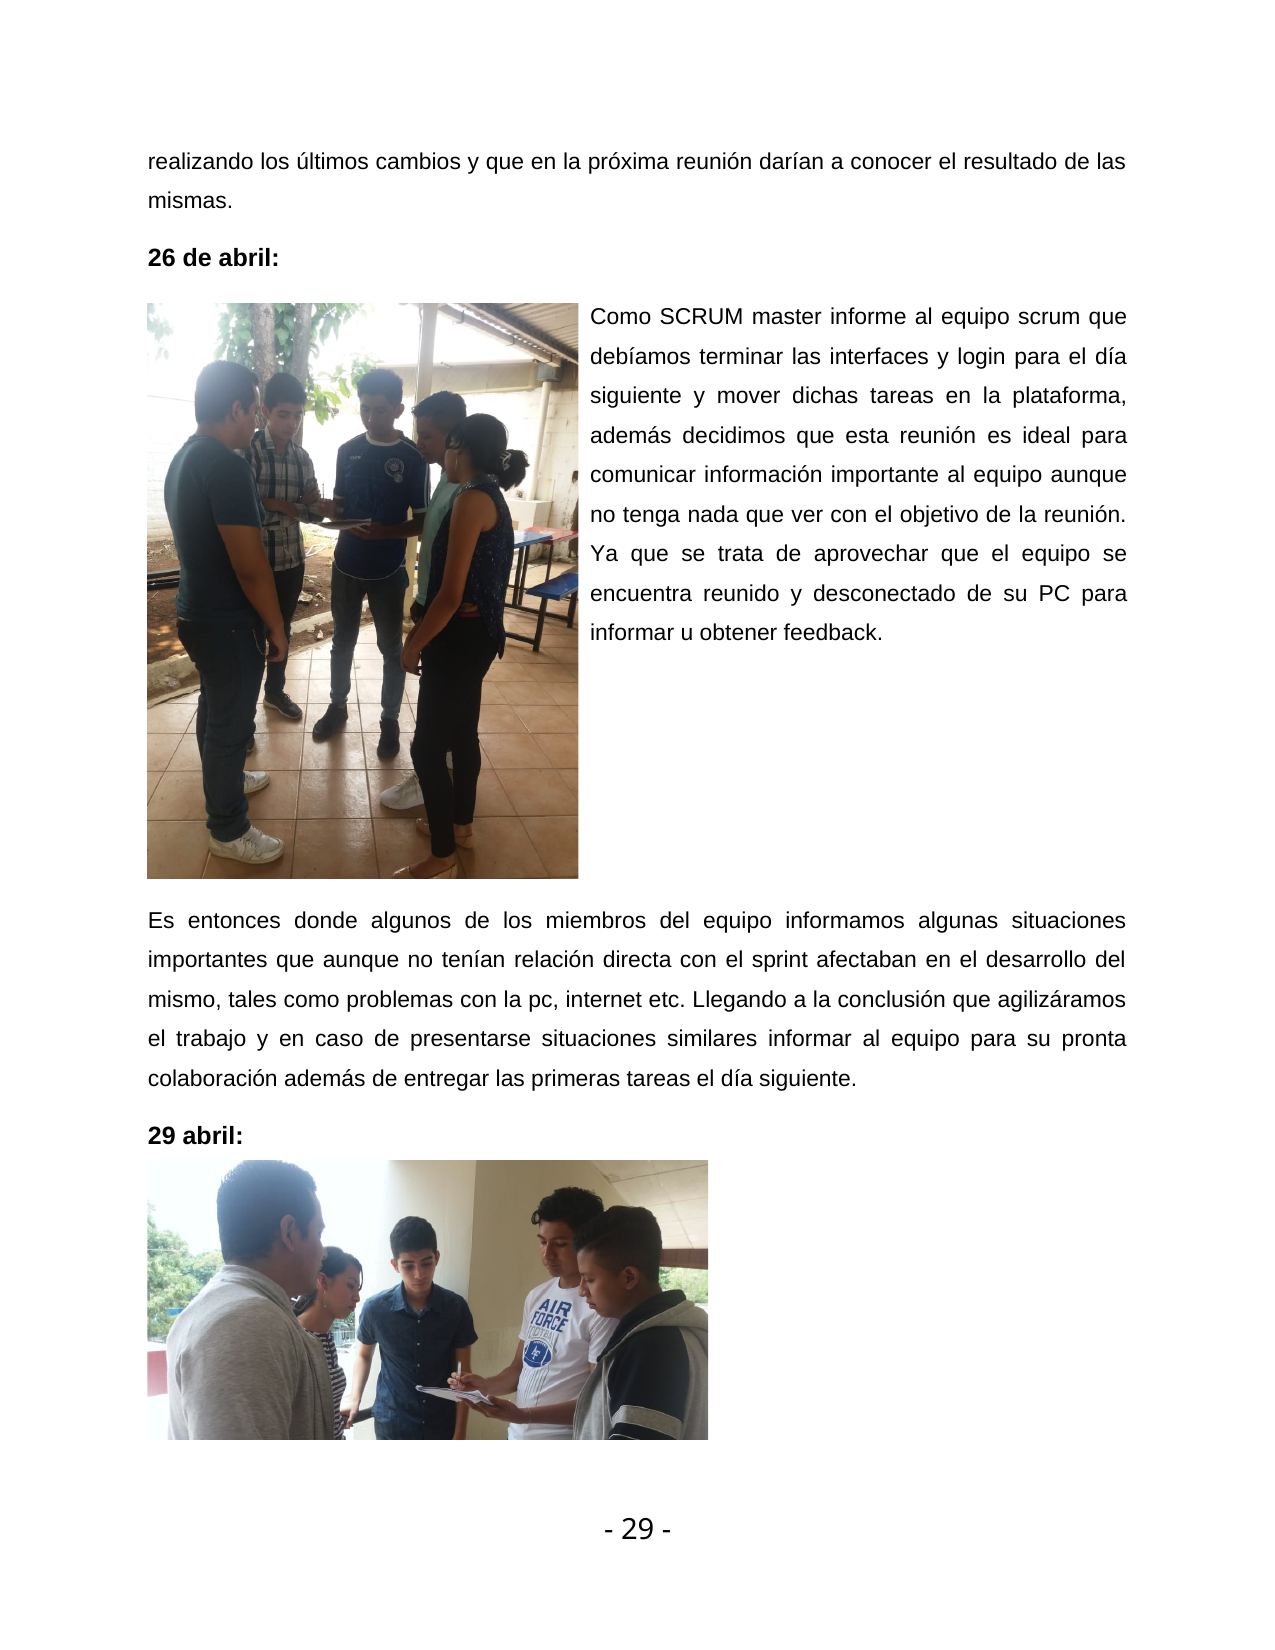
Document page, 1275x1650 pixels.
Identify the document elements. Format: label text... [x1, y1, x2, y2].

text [148, 148, 1127, 213]
picture [147, 1160, 709, 1440]
picture [147, 303, 579, 879]
text 29 abril: [148, 1121, 1127, 1150]
text Es entonces donde algunos de los miembros del equipo informamos algunas situaciones importantes que aunque no tenían relación directa con el sprint afectaban en el desarrollo del mismo, tales como problemas con la pc, internet etc. Llegando a la conclusión que agilizáramos el trabajo y en caso de presentarse situaciones similares informar al equipo para su pronta colaboración además de entregar las primeras tareas el día siguiente. [148, 907, 1127, 1091]
text 26 de abril: [148, 243, 1127, 272]
text Como SCRUM master informe al equipo scrum que debíamos terminar las interfaces y login para el día siguiente y mover dichas tareas en la plataforma, además decidimos que esta reunión es ideal para comunicar información importante al equipo aunque no tenga nada que ver con el objetivo de la reunión. Ya que se trata de aprovechar que el equipo se encuentra reunido y desconectado de su PC para informar u obtener feedback. [590, 303, 1127, 645]
